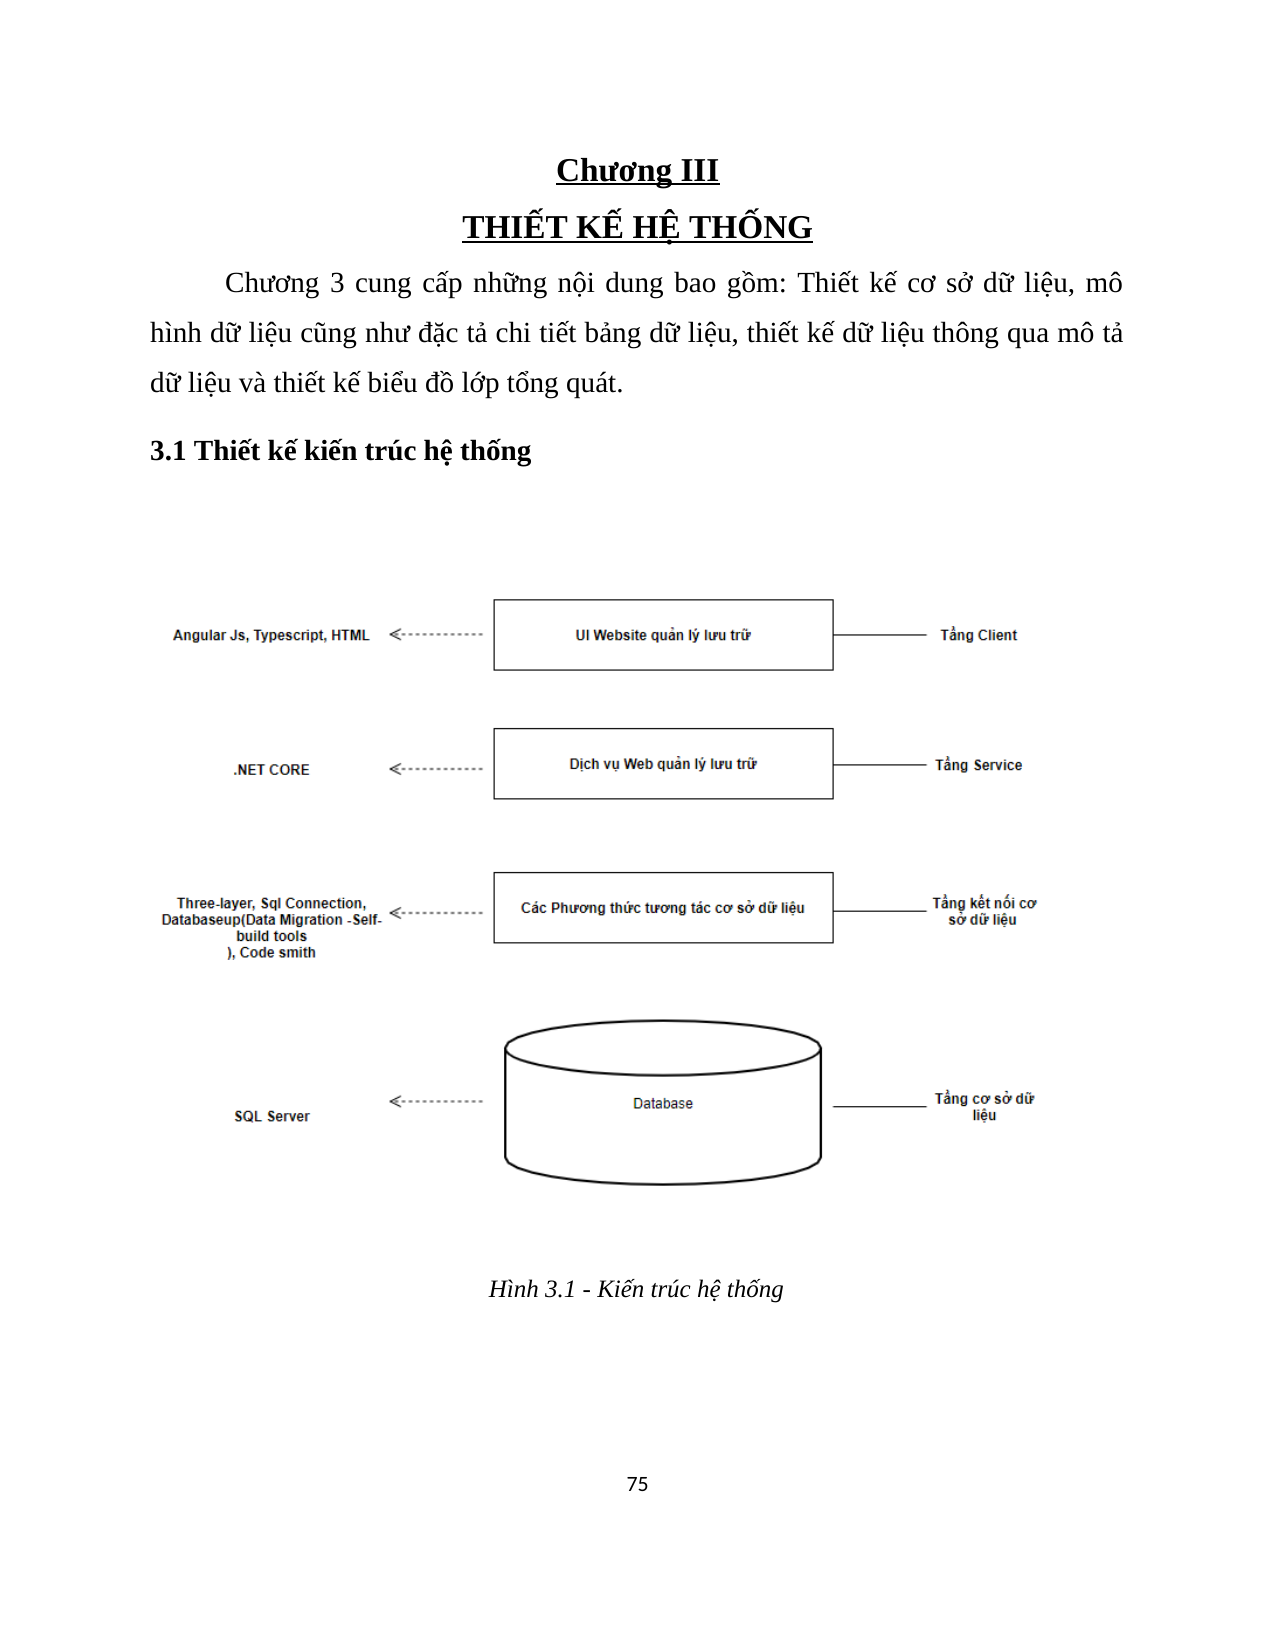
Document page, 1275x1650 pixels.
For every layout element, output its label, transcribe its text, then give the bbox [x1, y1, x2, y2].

subtitle 3.1 Thiết kế kiến trúc hệ thống [150, 433, 1125, 466]
text Hình 3.1 - Kiến trúc hệ thống [150, 1274, 1125, 1303]
text Chương 3 cung cấp những nội dung bao gồm: Thiết kế cơ sở dữ liệu, mô hình dữ liệu cũng như đặc tả chi tiết bảng dữ liệu, thiết kế dữ liệu thông qua mô tả dữ liệu và thiết kế biểu đồ lớp tổng quát. [150, 265, 1125, 399]
subtitle Chương III [150, 150, 1125, 188]
picture [150, 550, 1125, 1242]
subtitle THIẾT KẾ HỆ THỐNG [150, 207, 1125, 246]
